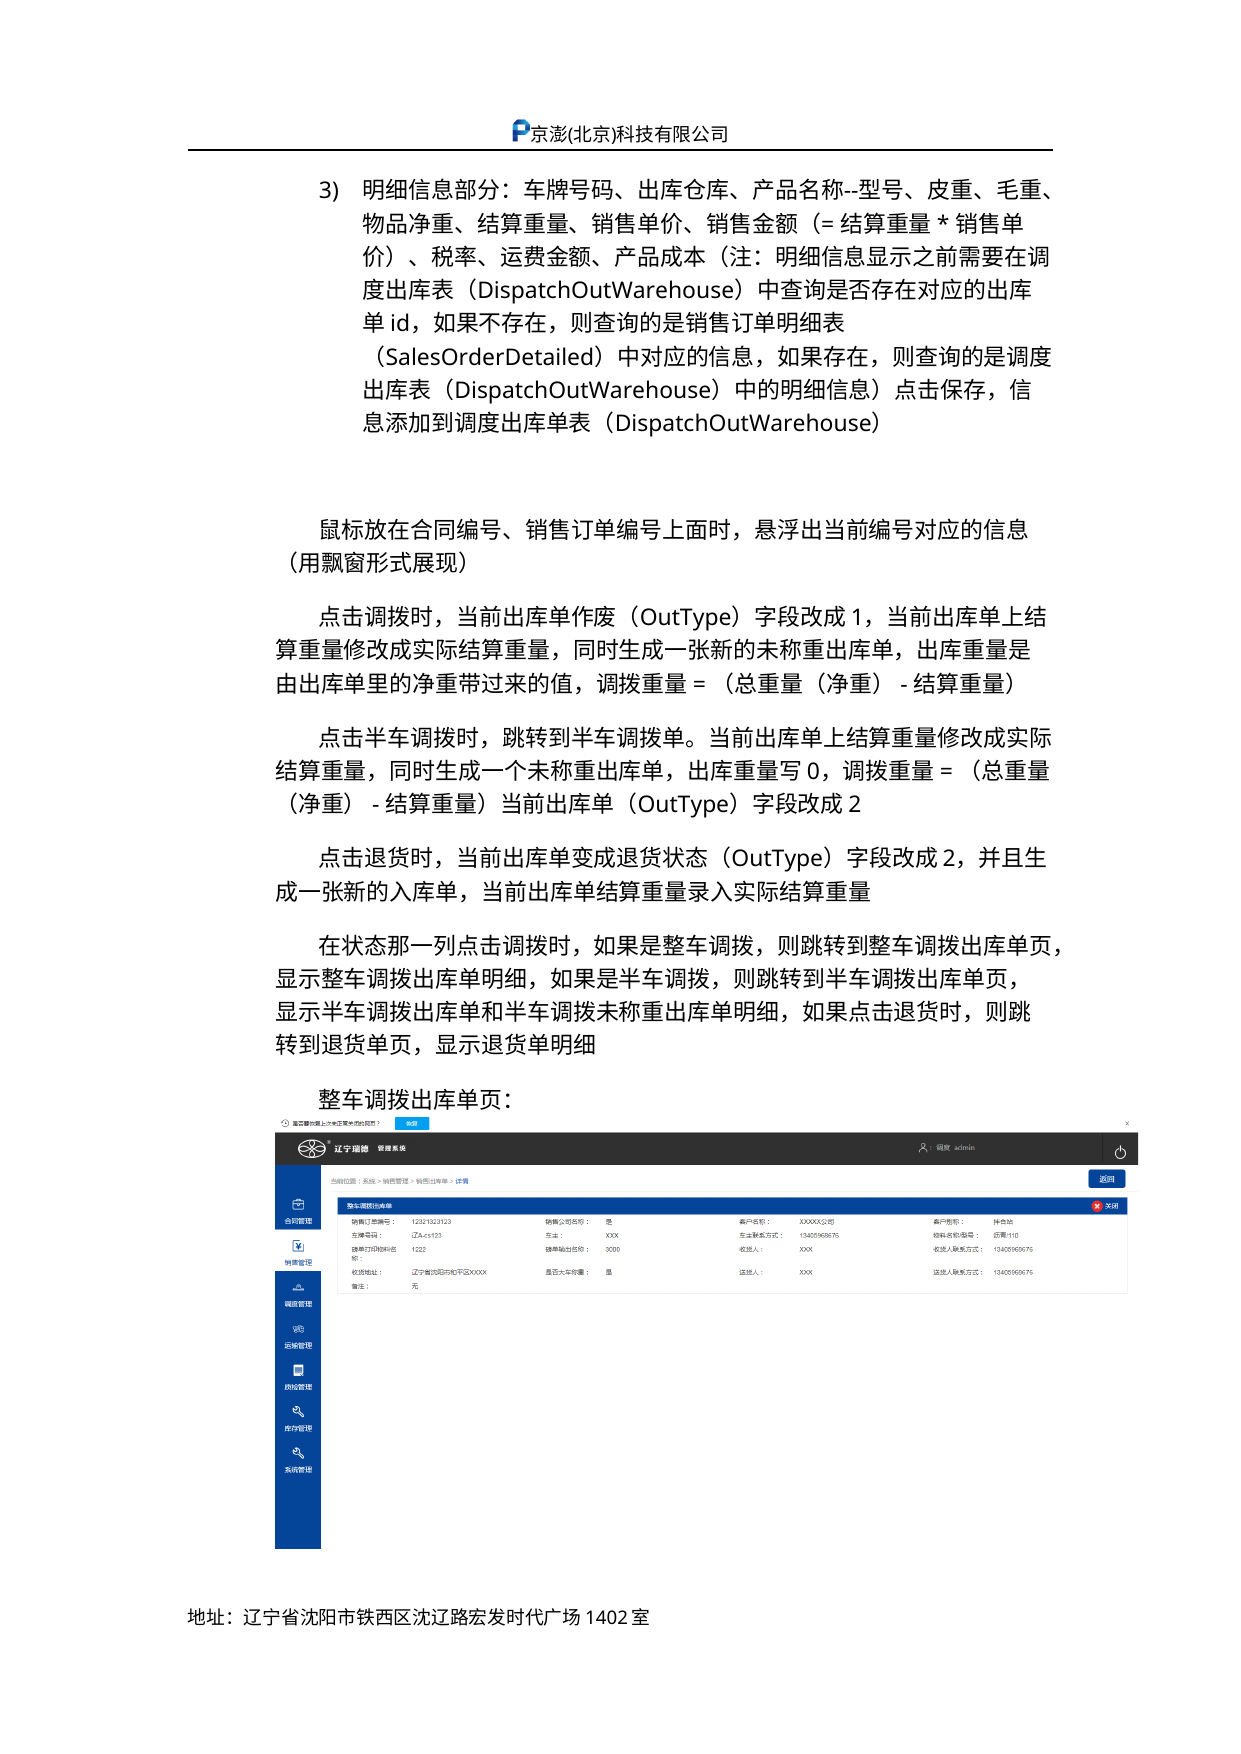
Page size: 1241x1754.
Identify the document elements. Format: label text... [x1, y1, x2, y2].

list 明细信息部分：车牌号码、出库仓库、产品名称--型号、皮重、毛重、物品净重、结算重量、销售单价、销售金额（= 结算重量 * 销售单价）、税率、运费金额、产品成本（注：明细信息显示之前需要在调度出库表（DispatchOutWarehouse）中查询是否存在对应的出库单id，如果不存在，则查询的是销售订单明细表（SalesOrderDetailed）中对应的信息，如果存在，则查询的是调度出库表（DispatchOutWarehouse）中的明细信息）点击保存，信息添加到调度出库单表（DispatchOutWarehouse） [319, 172, 1053, 439]
list 点击半车调拨时，跳转到半车调拨单。当前出库单上结算重量修改成实际结算重量，同时生成一个未称重出库单，出库重量写0，调拨重量 = （总重量（净重） - 结算重量）当前出库单（OutType）字段改成2 [275, 719, 1053, 819]
list 整车调拨出库单页： [275, 1081, 1053, 1114]
list 鼠标放在合同编号、销售订单编号上面时，悬浮出当前编号对应的信息（用飘窗形式展现） [275, 512, 1053, 578]
list 点击调拨时，当前出库单作废（OutType）字段改成1，当前出库单上结算重量修改成实际结算重量，同时生成一张新的未称重出库单，出库重量是由出库单里的净重带过来的值，调拨重量 = （总重量（净重） - 结算重量） [275, 599, 1053, 699]
list 点击退货时，当前出库单变成退货状态（OutType）字段改成2，并且生成一张新的入库单，当前出库单结算重量录入实际结算重量 [275, 840, 1053, 907]
picture [275, 1114, 1139, 1549]
picture [511, 117, 530, 142]
list 在状态那一列点击调拨时，如果是整车调拨，则跳转到整车调拨出库单页，显示整车调拨出库单明细，如果是半车调拨，则跳转到半车调拨出库单页，显示半车调拨出库单和半车调拨未称重出库单明细，如果点击退货时，则跳转到退货单页，显示退货单明细 [275, 928, 1053, 1061]
